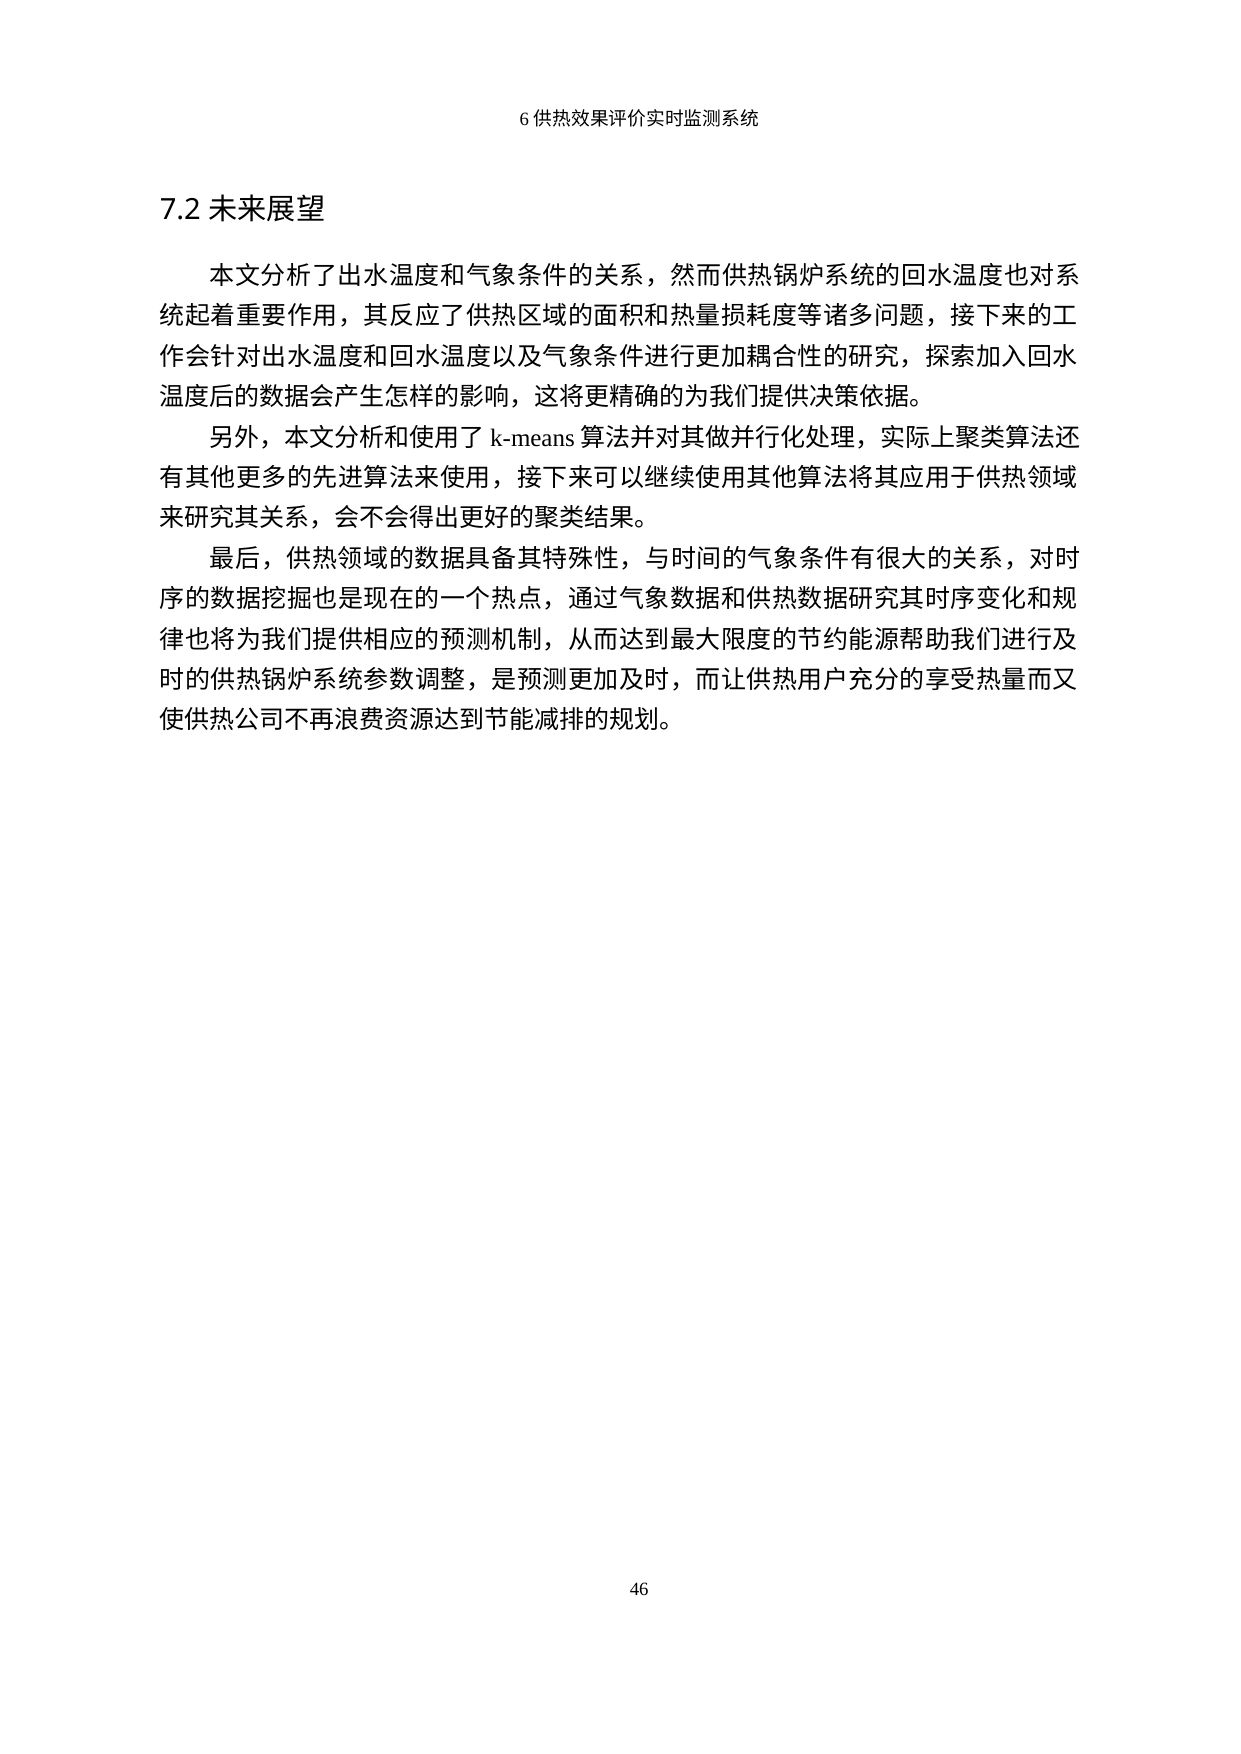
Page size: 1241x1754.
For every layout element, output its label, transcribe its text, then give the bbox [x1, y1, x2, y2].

subtitle 7.2 未来展望 [159, 166, 1081, 247]
text 本文分析了出水温度和气象条件的关系，然而供热锅炉系统的回水温度也对系统起着重要作用，其反应了供热区域的面积和热量损耗度等诸多问题，接下来的工作会针对出水温度和回水温度以及气象条件进行更加耦合性的研究，探索加入回水温度后的数据会产生怎样的影响，这将更精确的为我们提供决策依据。 [159, 253, 1081, 415]
text 另外，本文分析和使用了k-means算法并对其做并行化处理，实际上聚类算法还有其他更多的先进算法来使用，接下来可以继续使用其他算法将其应用于供热领域来研究其关系，会不会得出更好的聚类结果。 [159, 415, 1081, 536]
text 最后，供热领域的数据具备其特殊性，与时间的气象条件有很大的关系，对时序的数据挖掘也是现在的一个热点，通过气象数据和供热数据研究其时序变化和规律也将为我们提供相应的预测机制，从而达到最大限度的节约能源帮助我们进行及时的供热锅炉系统参数调整，是预测更加及时，而让供热用户充分的享受热量而又使供热公司不再浪费资源达到节能减排的规划。 [159, 536, 1081, 738]
